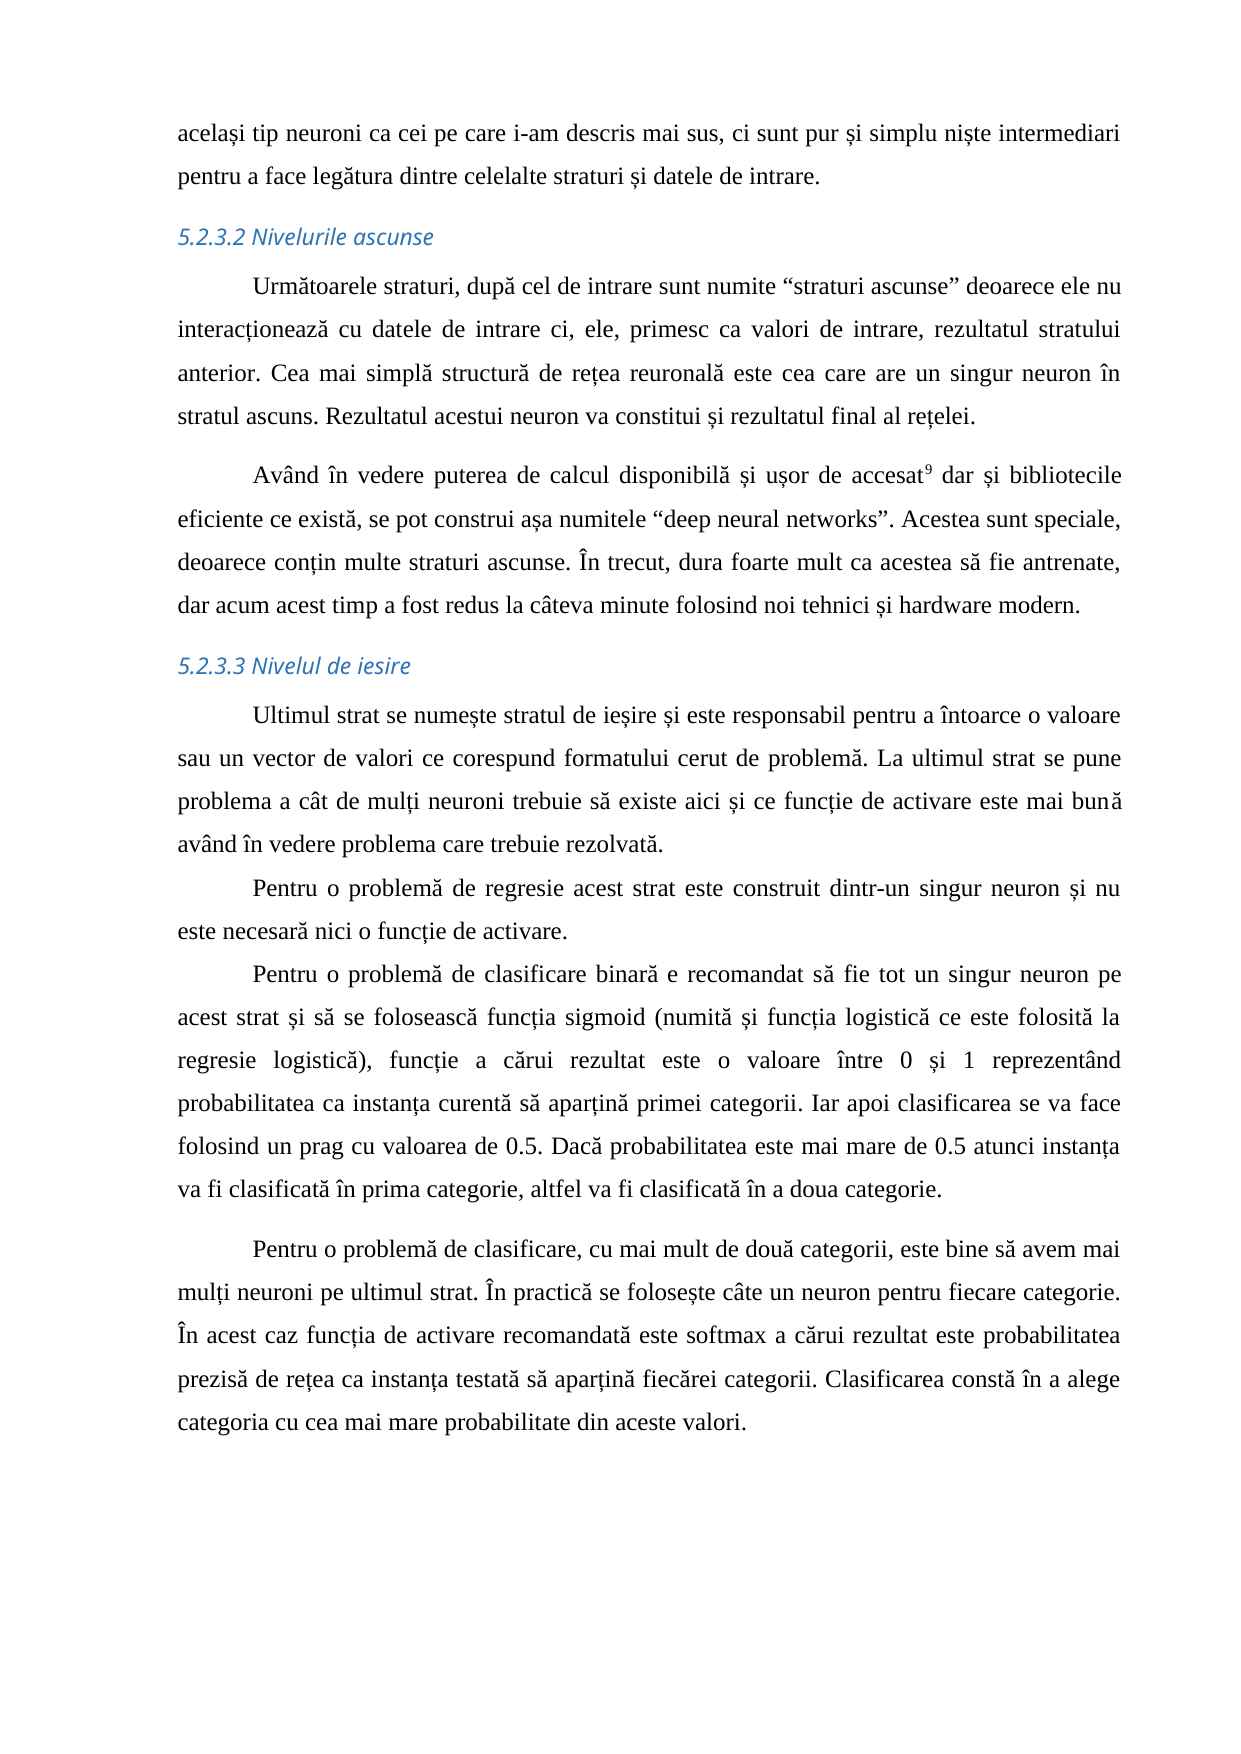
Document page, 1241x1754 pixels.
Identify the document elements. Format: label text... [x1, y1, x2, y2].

text Pentru o problemă de clasificare binară e recomandat să fie tot un singur neuron pe acest strat și să se folosească funcția sigmoid (numită și funcția logistică ce este folosită la regresie logistică), funcție a cărui rezultat este o valoare între 0 și 1 reprezentând probabilitatea ca instanța curentă să aparțină primei categorii. Iar apoi clasificarea se va face folosind un prag cu valoarea de 0.5. Dacă probabilitatea este mai mare de 0.5 atunci instanța va fi clasificată în prima categorie, altfel va fi clasificată în a doua categorie. [177, 959, 1122, 1203]
text Pentru o problemă de clasificare, cu mai mult de două categorii, este bine să avem mai mulți neuroni pe ultimul strat. În practică se folosește câte un neuron pentru fiecare categorie. În acest caz funcția de activare recomandată este softmax a cărui rezultat este probabilitatea prezisă de rețea ca instanța testată să aparțină fiecărei categorii. Clasificarea constă în a alege categoria cu cea mai mare probabilitate din aceste valori. [177, 1234, 1122, 1436]
subtitle 5.2.3.2 Nivelurile ascunse [177, 221, 1122, 252]
text Următoarele straturi, după cel de intrare sunt numite “straturi ascunse” deoarece ele nu interacționează cu datele de intrare ci, ele, primesc ca valori de intrare, rezultatul stratului anterior. Cea mai simplă structură de rețea reuronală este cea care are un singur neuron în stratul ascuns. Rezultatul acestui neuron va constitui și rezultatul final al rețelei. [177, 271, 1122, 429]
text Pentru o problemă de regresie acest strat este construit dintr-un singur neuron și nu este necesară nici o funcție de activare. [177, 873, 1122, 944]
text Ultimul strat se numește stratul de ieșire și este responsabil pentru a întoarce o valoare sau un vector de valori ce corespund formatului cerut de problemă. La ultimul strat se pune problema a cât de mulți neuroni trebuie să existe aici și ce funcție de activare este mai bună având în vedere problema care trebuie rezolvată. [177, 700, 1122, 858]
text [177, 118, 1122, 190]
text Având în vedere puterea de calcul disponibilă și ușor de accesat dar și bibliotecile eficiente ce există, se pot construi așa numitele “deep neural networks”. Acestea sunt speciale, deoarece conțin multe straturi ascunse. În trecut, dura foarte mult ca acestea să fie antrenate, dar acum acest timp a fost redus la câteva minute folosind noi tehnici și hardware modern. [177, 461, 1122, 619]
subtitle 5.2.3.3 Nivelul de iesire [177, 650, 1122, 681]
